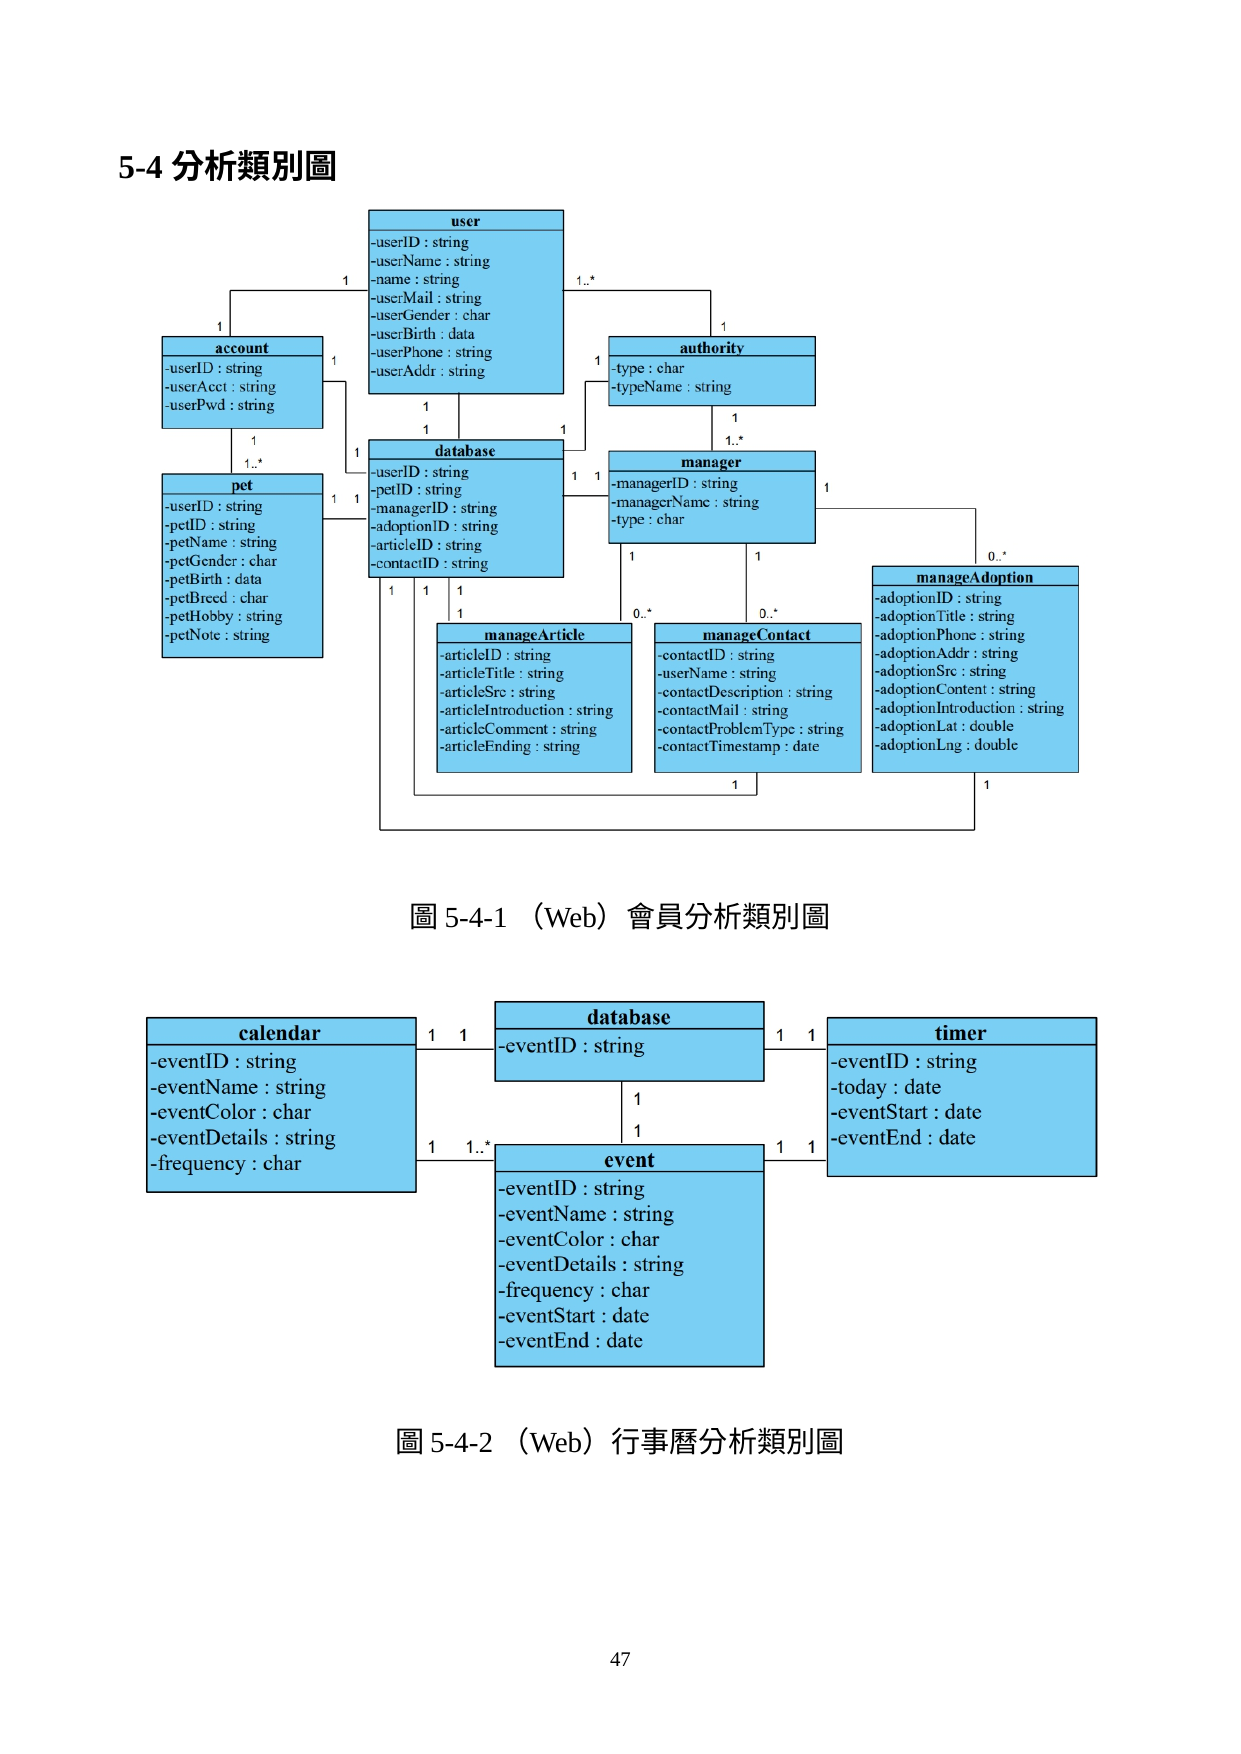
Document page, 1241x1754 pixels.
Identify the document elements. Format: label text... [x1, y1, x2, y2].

table_header [118, 202, 1121, 877]
table_cell 圖5-4-2 （Web）行事曆分析類別圖 [118, 1402, 1121, 1477]
picture [132, 202, 1107, 846]
picture [132, 989, 1107, 1397]
table_cell 圖5-4-1 （Web）會員分析類別圖 [118, 877, 1121, 989]
table_cell [118, 990, 1121, 1402]
subtitle 5-4 分析類別圖 [118, 127, 1122, 202]
